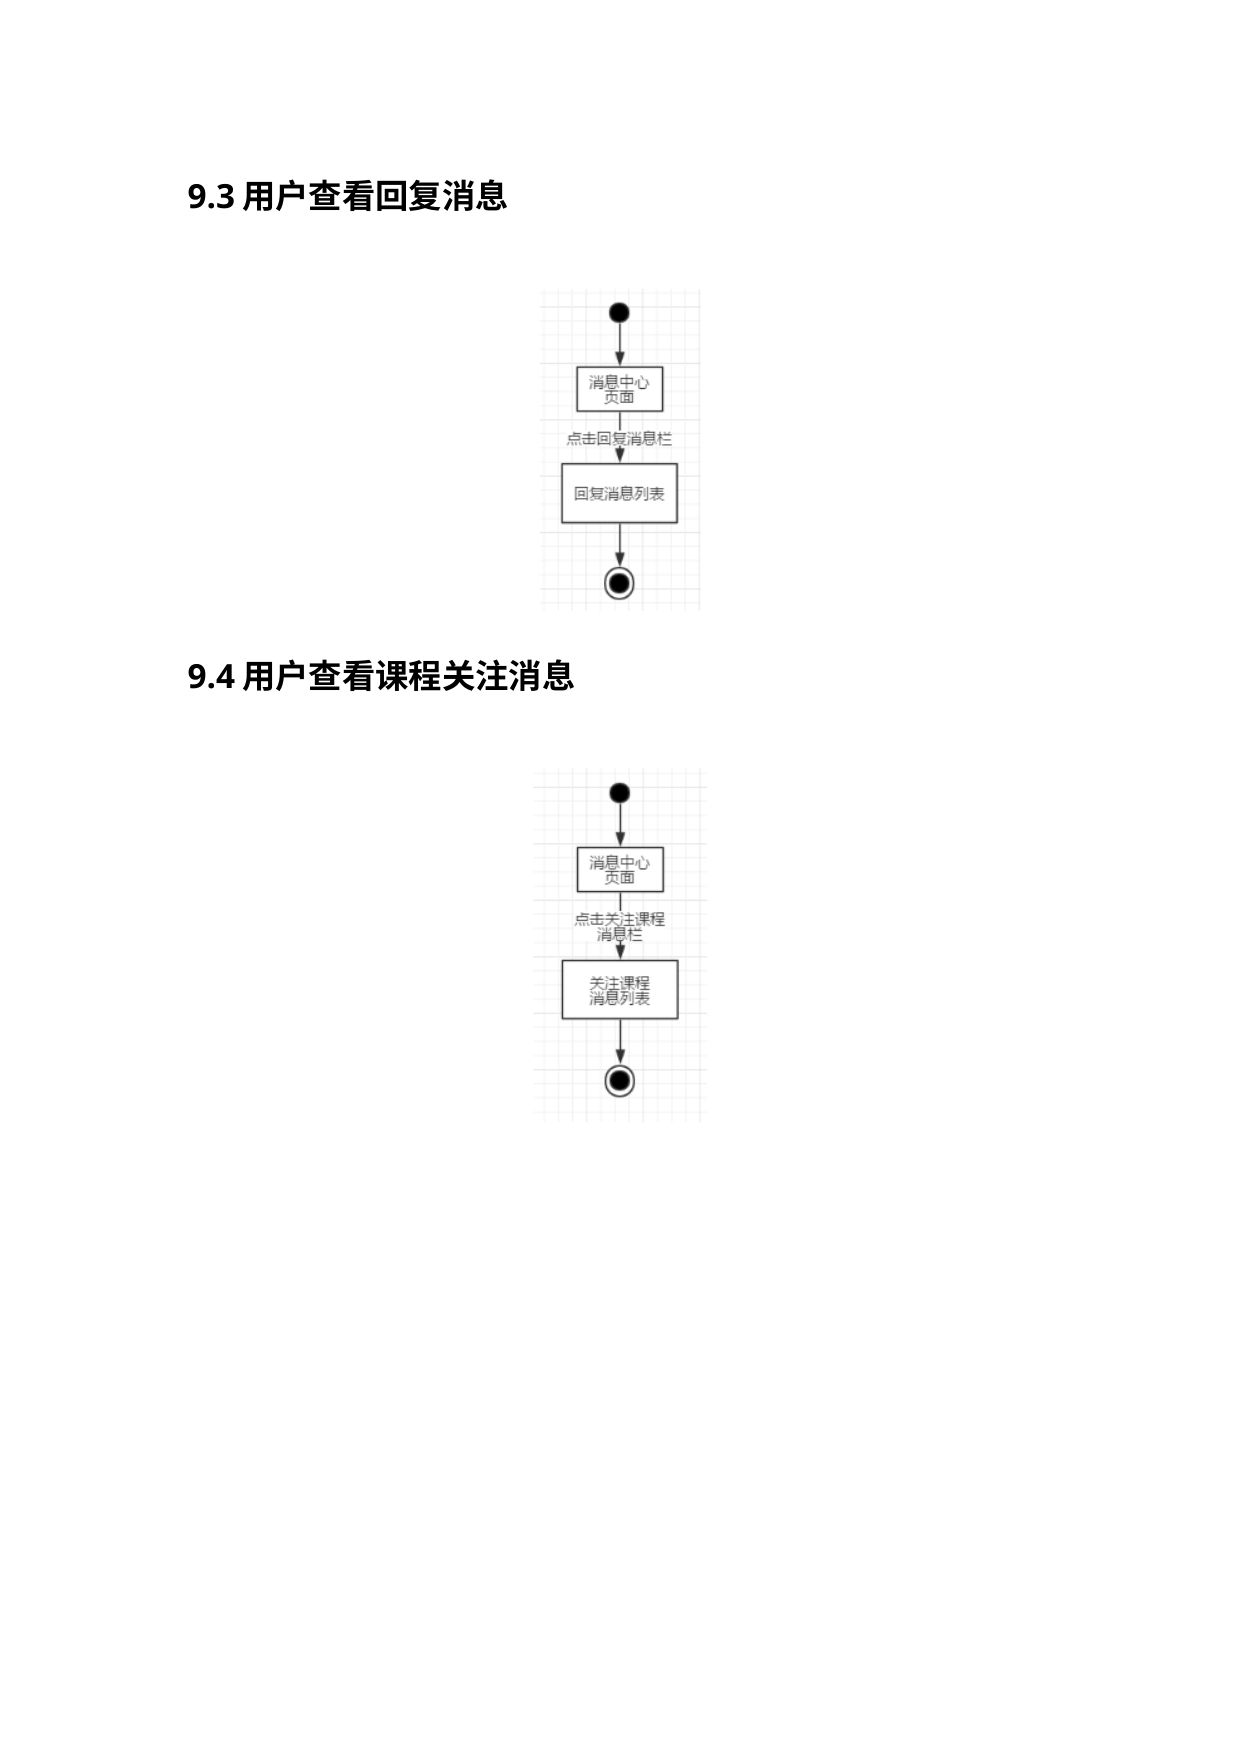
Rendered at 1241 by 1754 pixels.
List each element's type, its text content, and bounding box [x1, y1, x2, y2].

subtitle 9.4用户查看课程关注消息 [187, 641, 1053, 706]
subtitle 9.3用户查看回复消息 [187, 162, 1053, 227]
picture [539, 289, 701, 611]
picture [533, 768, 708, 1122]
